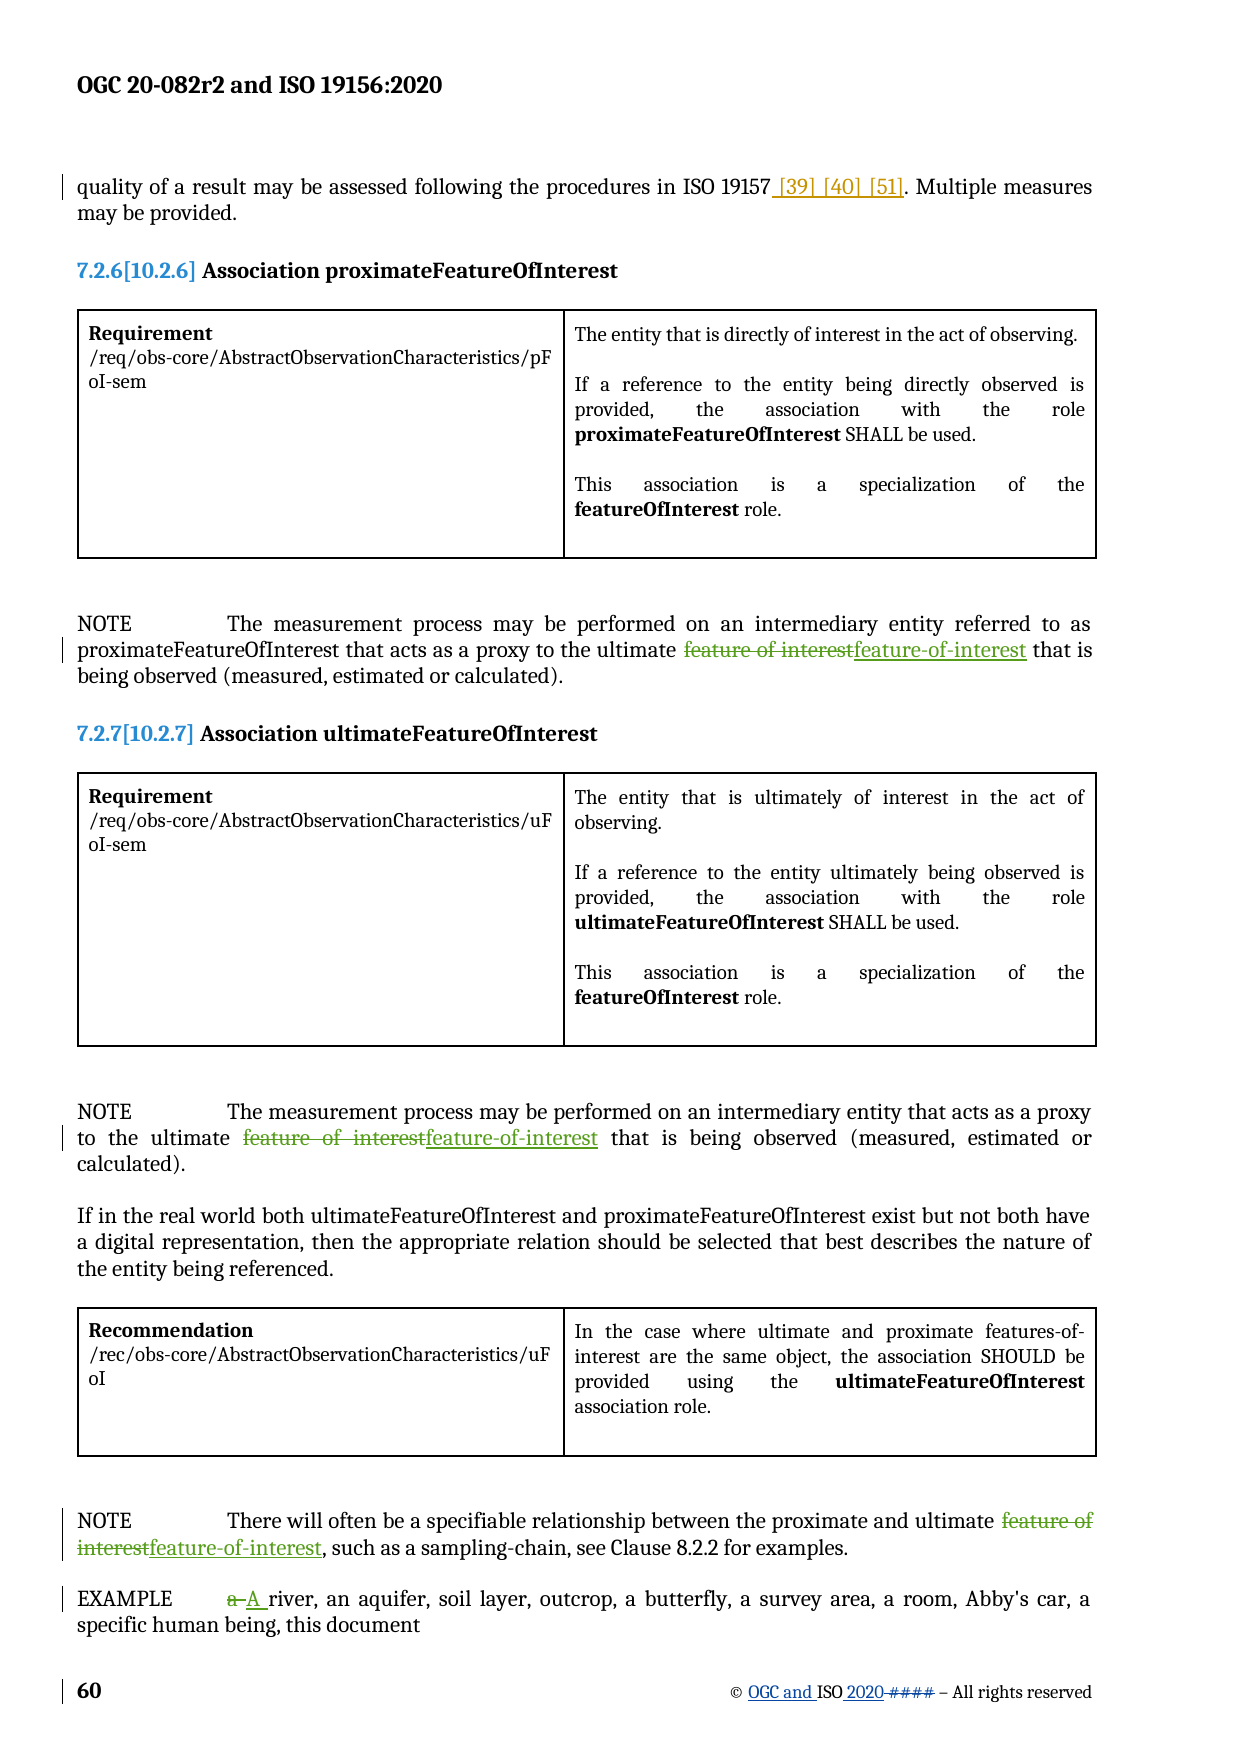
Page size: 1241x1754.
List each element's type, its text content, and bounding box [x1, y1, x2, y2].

text NOTE The measurement process may be performed on an intermediary entity that acts as a proxy to the ultimate that is being observed (measured, estimated or calculated). [77, 1098, 1092, 1178]
text If in the real world both ultimateFeatureOfInterest and proximateFeatureOfInterest exist but not both have a digital representation, then the appropriate relation should be selected that best describes the nature of the entity being referenced. [77, 1203, 1092, 1282]
text NOTE There will often be a specifiable relationship between the proximate and ultimate , such as a sampling-chain, see Clause 7.2.2 for examples. [77, 1508, 1092, 1561]
table_header In the case where ultimate and proximate features-of-interest are the same object, the association SHOULD be provided using the ultimateFeatureOfInterest association role. [565, 1309, 1095, 1454]
table_header The entity that is ultimately of interest in the act of observing. If a reference to the entity ultimately being observed is provided, the association with the role ultimateFeatureOfInterest SHALL be used. This association is a specialization of the featureOfInterest role. [565, 774, 1095, 1045]
subtitle Association proximateFeatureOfInterest [77, 258, 1092, 284]
table_header Requirement /req/obs-core/AbstractObservationCharacteristics/uFoI-sem [79, 774, 563, 1045]
table_header Requirement /req/obs-core/AbstractObservationCharacteristics/pFoI-sem [79, 311, 563, 557]
text EXAMPLE river, an aquifer, soil layer, outcrop, a butterfly, a survey area, a room, Abby's car, a specific human being, this document [77, 1586, 1092, 1638]
table_header Recommendation /rec/obs-core/AbstractObservationCharacteristics/uFoI [79, 1309, 563, 1454]
table_header The entity that is directly of interest in the act of observing. If a reference to the entity being directly observed is provided, the association with the role proximateFeatureOfInterest SHALL be used. This association is a specialization of the featureOfInterest role. [565, 311, 1095, 557]
text NOTE The measurement process may be performed on an intermediary entity referred to as proximateFeatureOfInterest that acts as a proxy to the ultimate that is being observed (measured, estimated or calculated). [77, 611, 1092, 689]
subtitle Association ultimateFeatureOfInterest [77, 721, 1092, 747]
